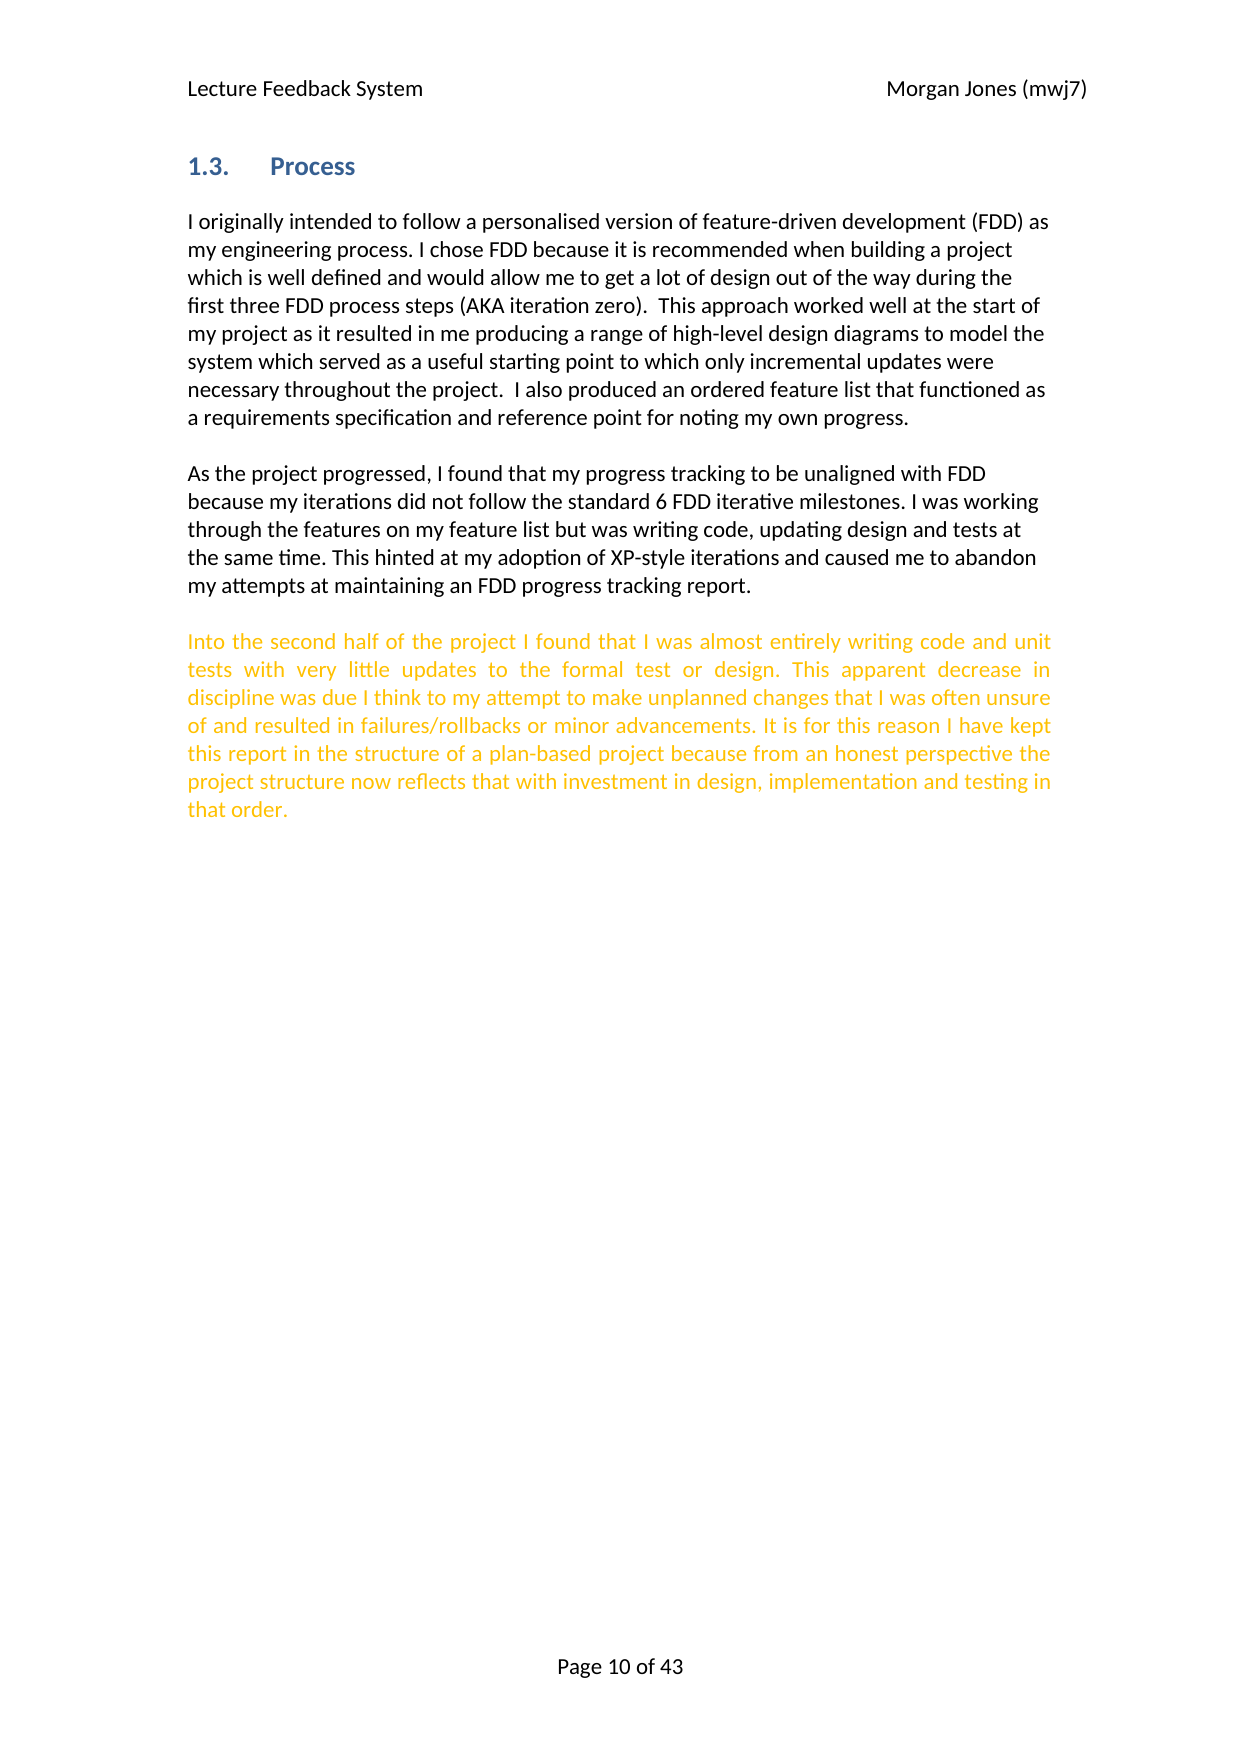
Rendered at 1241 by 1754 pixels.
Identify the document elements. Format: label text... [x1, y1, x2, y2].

text Into the second half of the project I found that I was almost entirely writing code and unit tests with very little updates to the formal test or design. This apparent decrease in discipline was due I think to my attempt to make unplanned changes that I was often unsure of and resulted in failures/rollbacks or minor advancements. It is for this reason I have kept this report in the structure of a plan-based project because from an honest perspective the project structure now reflects that with investment in design, implementation and testing in that order. [187, 627, 1053, 823]
subtitle Process [187, 149, 1053, 182]
text I originally intended to follow a personalised version of feature-driven development (FDD) as my engineering process. I chose FDD because it is recommended when building a project which is well defined and would allow me to get a lot of design out of the way during the first three FDD process steps (AKA iteration zero). This approach worked well at the start of my project as it resulted in me producing a range of high-level design diagrams to model the system which served as a useful starting point to which only incremental updates were necessary throughout the project. I also produced an ordered feature list that functioned as a requirements specification and reference point for noting my own progress. [187, 207, 1053, 431]
text As the project progressed, I found that my progress tracking to be unaligned with FDD because my iterations did not follow the standard 6 FDD iterative milestones. I was working through the features on my feature list but was writing code, updating design and tests at the same time. This hinted at my adoption of XP-style iterations and caused me to abandon my attempts at maintaining an FDD progress tracking report. [187, 459, 1053, 599]
